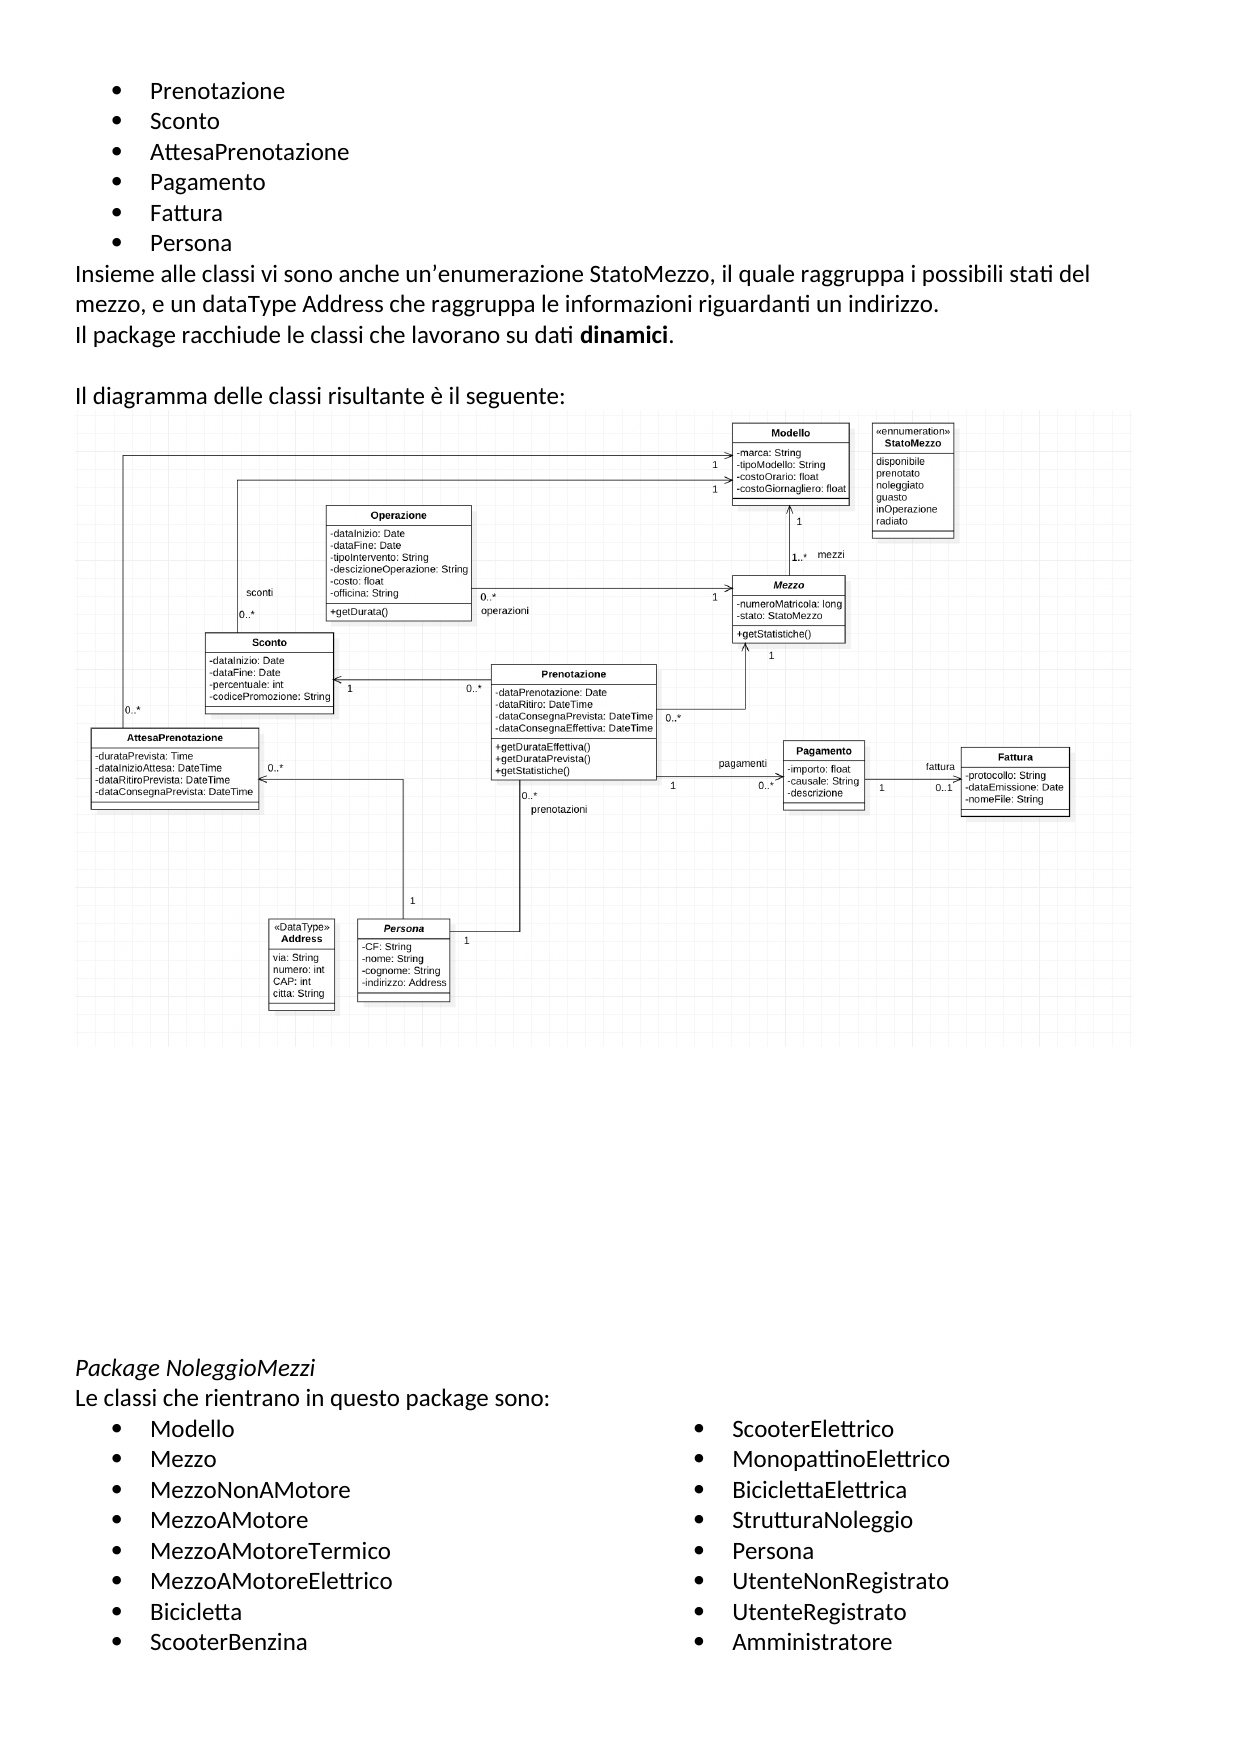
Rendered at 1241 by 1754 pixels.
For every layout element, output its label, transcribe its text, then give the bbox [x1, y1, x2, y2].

list MezzoAMotoreTermico [112, 1535, 583, 1566]
list Persona [694, 1535, 1165, 1566]
list Fattura [112, 197, 1165, 228]
list Prenotazione [112, 75, 1165, 106]
text Package NoleggioMezzi [75, 1352, 1165, 1382]
text Il package racchiude le classi che lavorano su dati dinamici. [75, 319, 1165, 350]
list AttesaPrenotazione [112, 136, 1165, 167]
list MonopattinoElettrico [694, 1443, 1165, 1474]
list ScooterBenzina [112, 1627, 583, 1657]
list Amministratore [694, 1627, 1165, 1657]
list StrutturaNoleggio [694, 1504, 1165, 1535]
list Sconto [112, 106, 1165, 136]
list MezzoAMotoreElettrico [112, 1566, 583, 1596]
list Bicicletta [112, 1596, 583, 1627]
picture [75, 410, 1133, 1047]
list Modello [112, 1413, 583, 1443]
list UtenteRegistrato [694, 1596, 1165, 1627]
text Il diagramma delle classi risultante è il seguente: [75, 380, 1165, 411]
list Persona [112, 228, 1165, 258]
list Mezzo [112, 1443, 583, 1474]
text Insieme alle classi vi sono anche un’enumerazione StatoMezzo, il quale raggruppa i possibili stati del mezzo, e un dataType Address che raggruppa le informazioni riguardanti un indirizzo. [75, 258, 1165, 319]
list ScooterElettrico [694, 1413, 1165, 1443]
list Pagamento [112, 167, 1165, 197]
list MezzoNonAMotore [112, 1474, 583, 1504]
list MezzoAMotore [112, 1504, 583, 1535]
text Le classi che rientrano in questo package sono: [75, 1382, 1165, 1413]
list BiciclettaElettrica [694, 1474, 1165, 1504]
list UtenteNonRegistrato [694, 1566, 1165, 1596]
